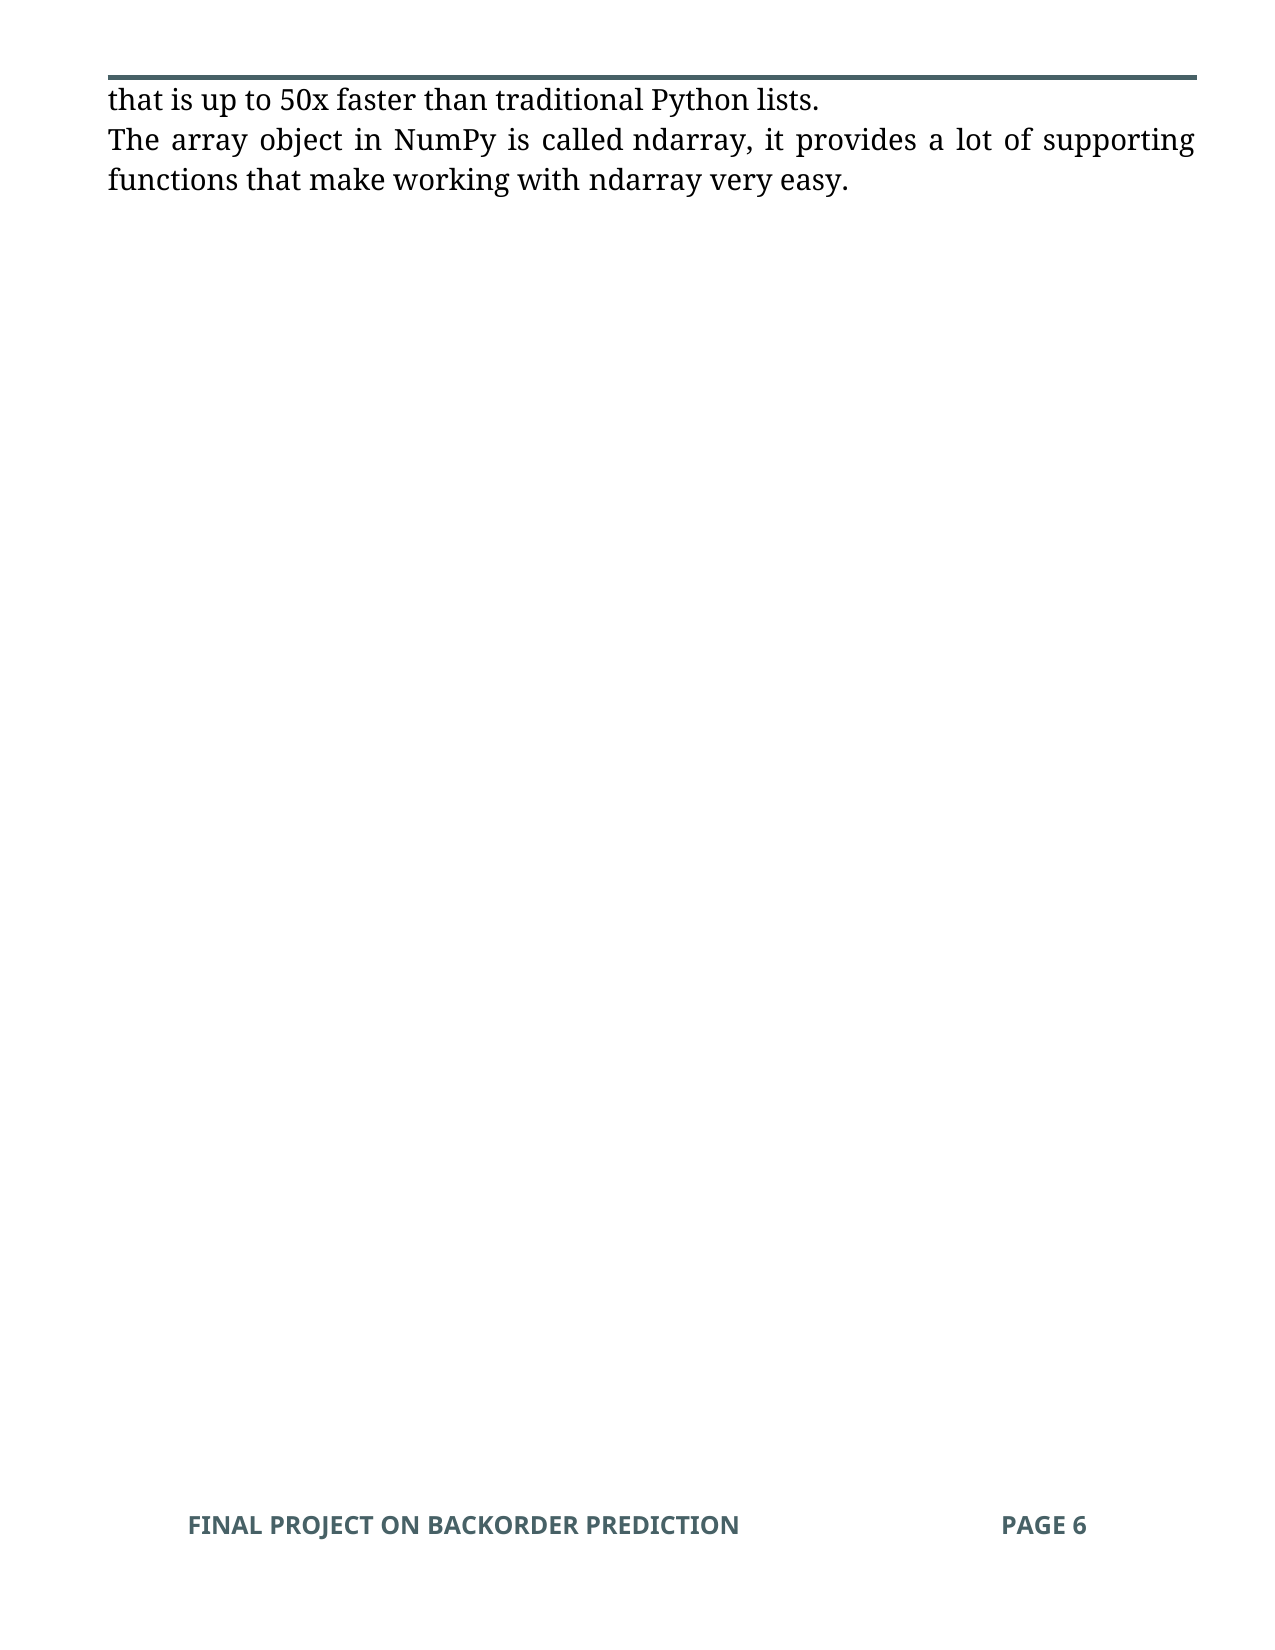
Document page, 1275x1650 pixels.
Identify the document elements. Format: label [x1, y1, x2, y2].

table_cell [108, 80, 1196, 272]
